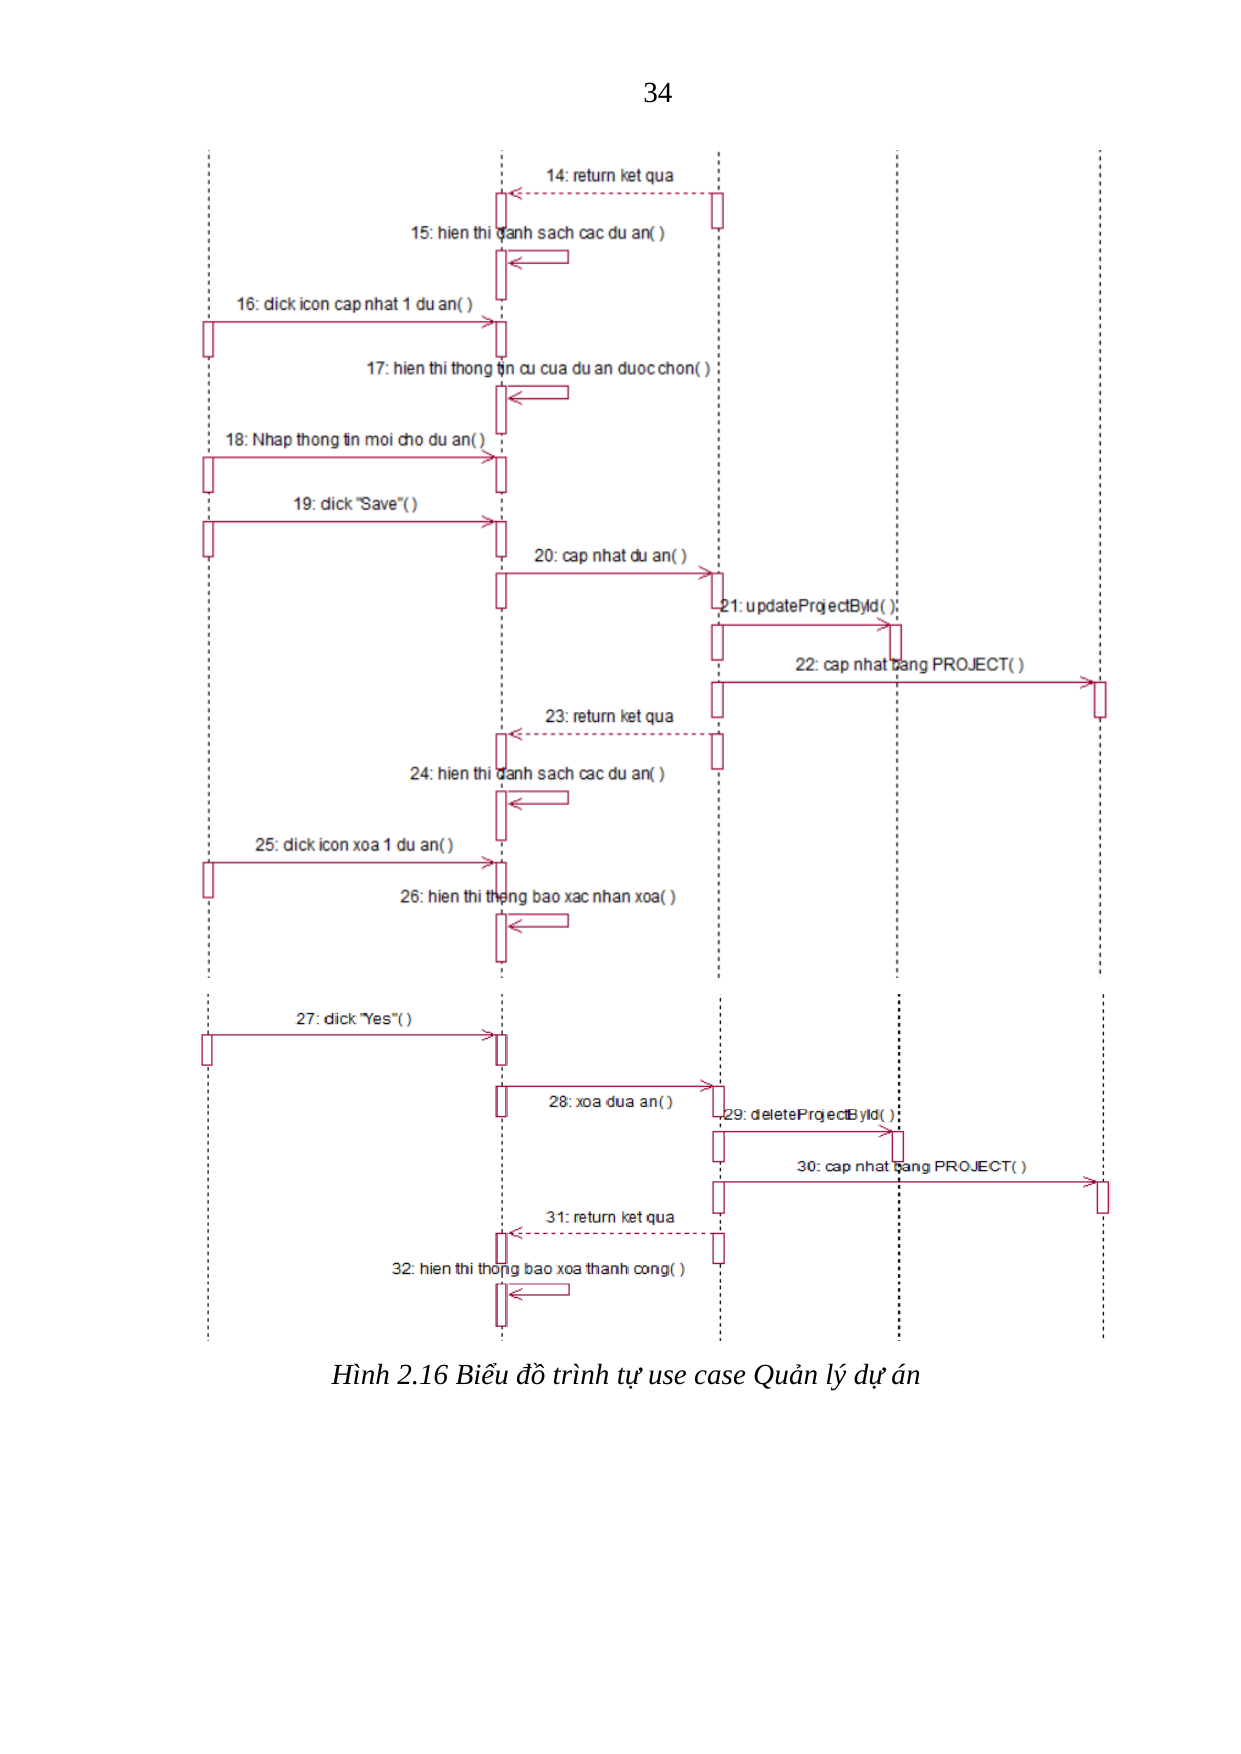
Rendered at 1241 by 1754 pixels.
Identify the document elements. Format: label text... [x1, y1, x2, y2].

picture [150, 150, 1133, 978]
picture [150, 994, 1140, 1341]
text Hình 2.16 Biểu đồ trình tự use case Quản lý dự án [150, 1357, 1090, 1391]
